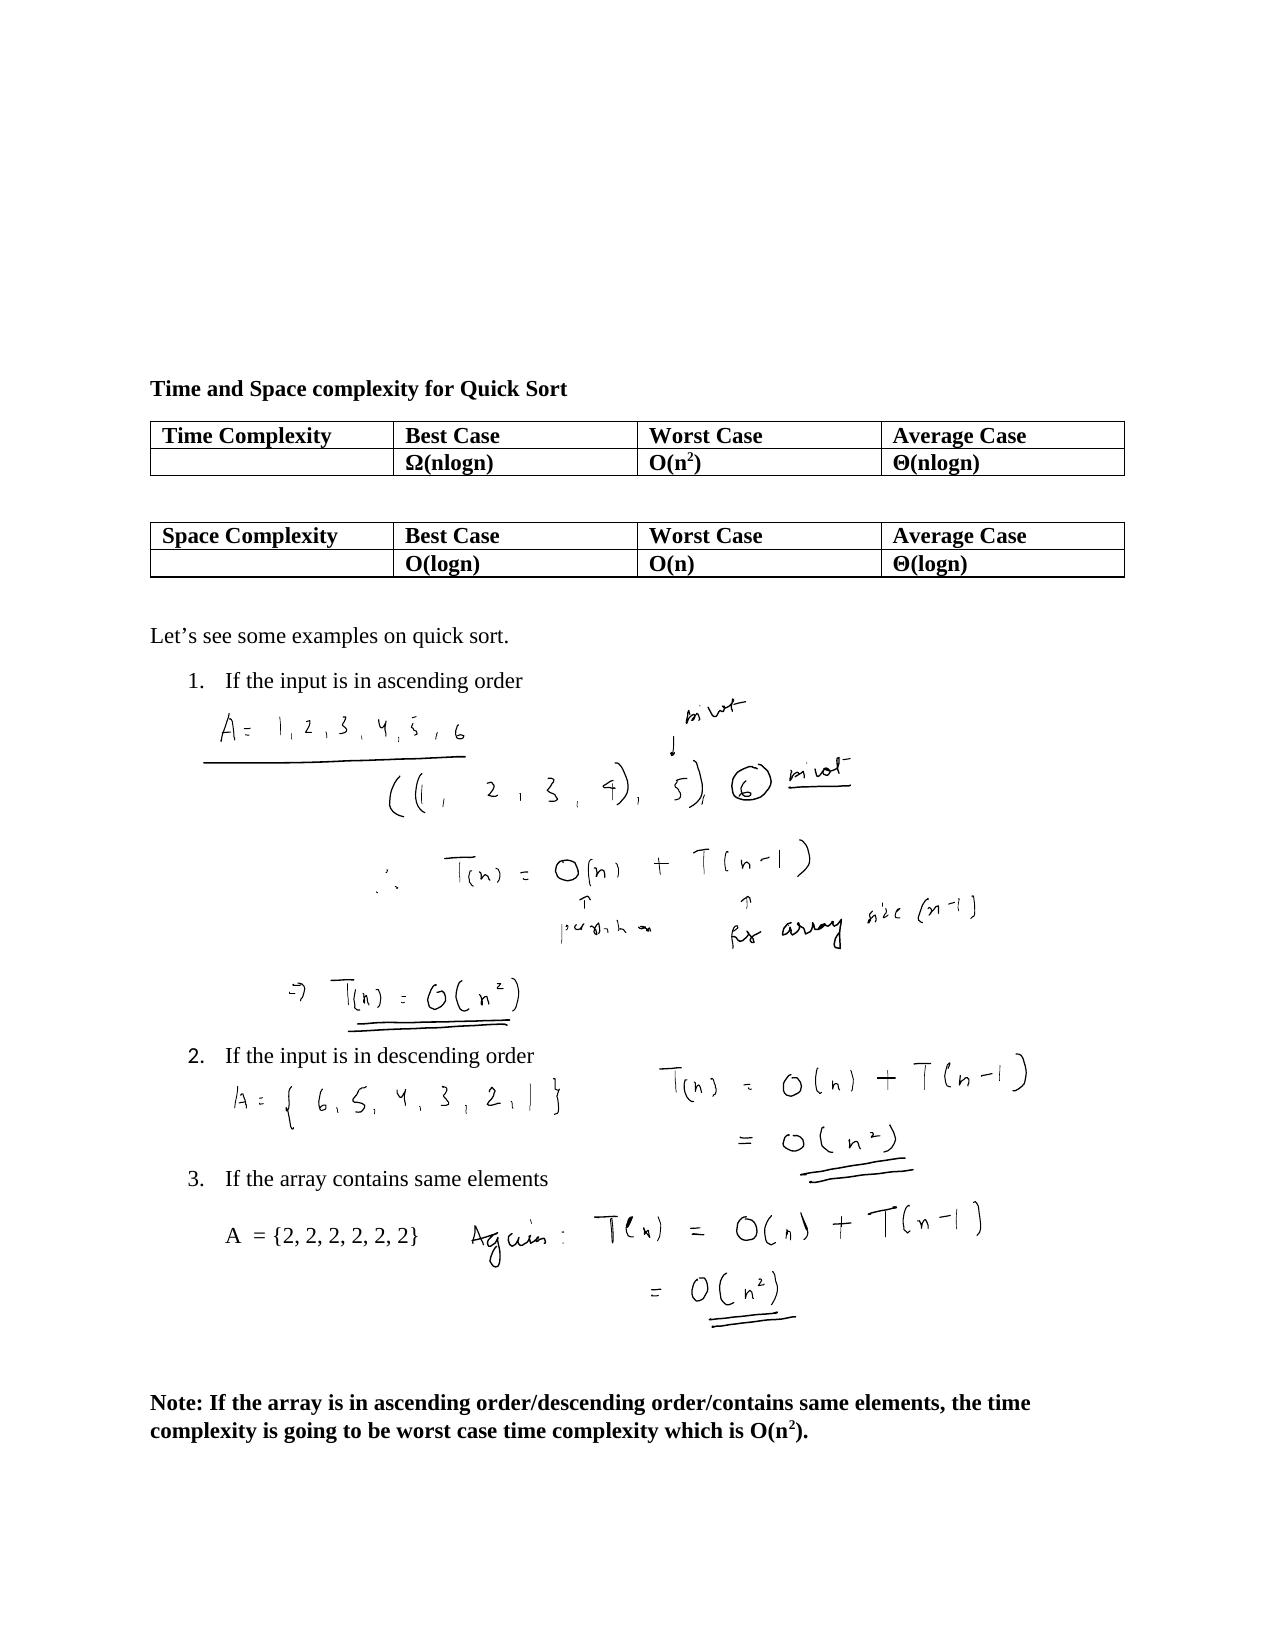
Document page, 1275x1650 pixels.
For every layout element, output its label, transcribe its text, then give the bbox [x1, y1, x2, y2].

table_header Best Case [394, 422, 637, 448]
text Note: If the array is in ascending order/descending order/contains same elements, the time complexity is going to be worst case time complexity which is O(n2). [150, 1389, 1125, 1444]
text Time and Space complexity for Quick Sort [150, 376, 1125, 402]
list If the array contains same elements [187, 1165, 1125, 1191]
table_header Average Case [882, 422, 1124, 448]
list If the input is in ascending order [187, 668, 1125, 694]
table_cell Ω(nlogn) [394, 449, 637, 475]
table_cell [151, 449, 393, 475]
table_header Space Complexity [151, 523, 393, 549]
table_cell Θ(logn) [882, 550, 1124, 576]
table_header Average Case [882, 523, 1124, 549]
list A = {2, 2, 2, 2, 2, 2} [225, 1222, 1125, 1248]
table_header Worst Case [638, 422, 881, 448]
table_header Time Complexity [151, 422, 393, 448]
table_header Best Case [394, 523, 637, 549]
table_cell [151, 550, 393, 576]
table_cell O(n) [638, 550, 881, 576]
list If the input is in descending order [187, 1041, 1125, 1069]
table_header Worst Case [638, 523, 881, 549]
table_cell Θ(nlogn) [882, 449, 1124, 475]
text Let’s see some examples on quick sort. [150, 622, 1125, 649]
table_cell O(logn) [394, 550, 637, 576]
table_cell O(n2) [638, 449, 881, 475]
